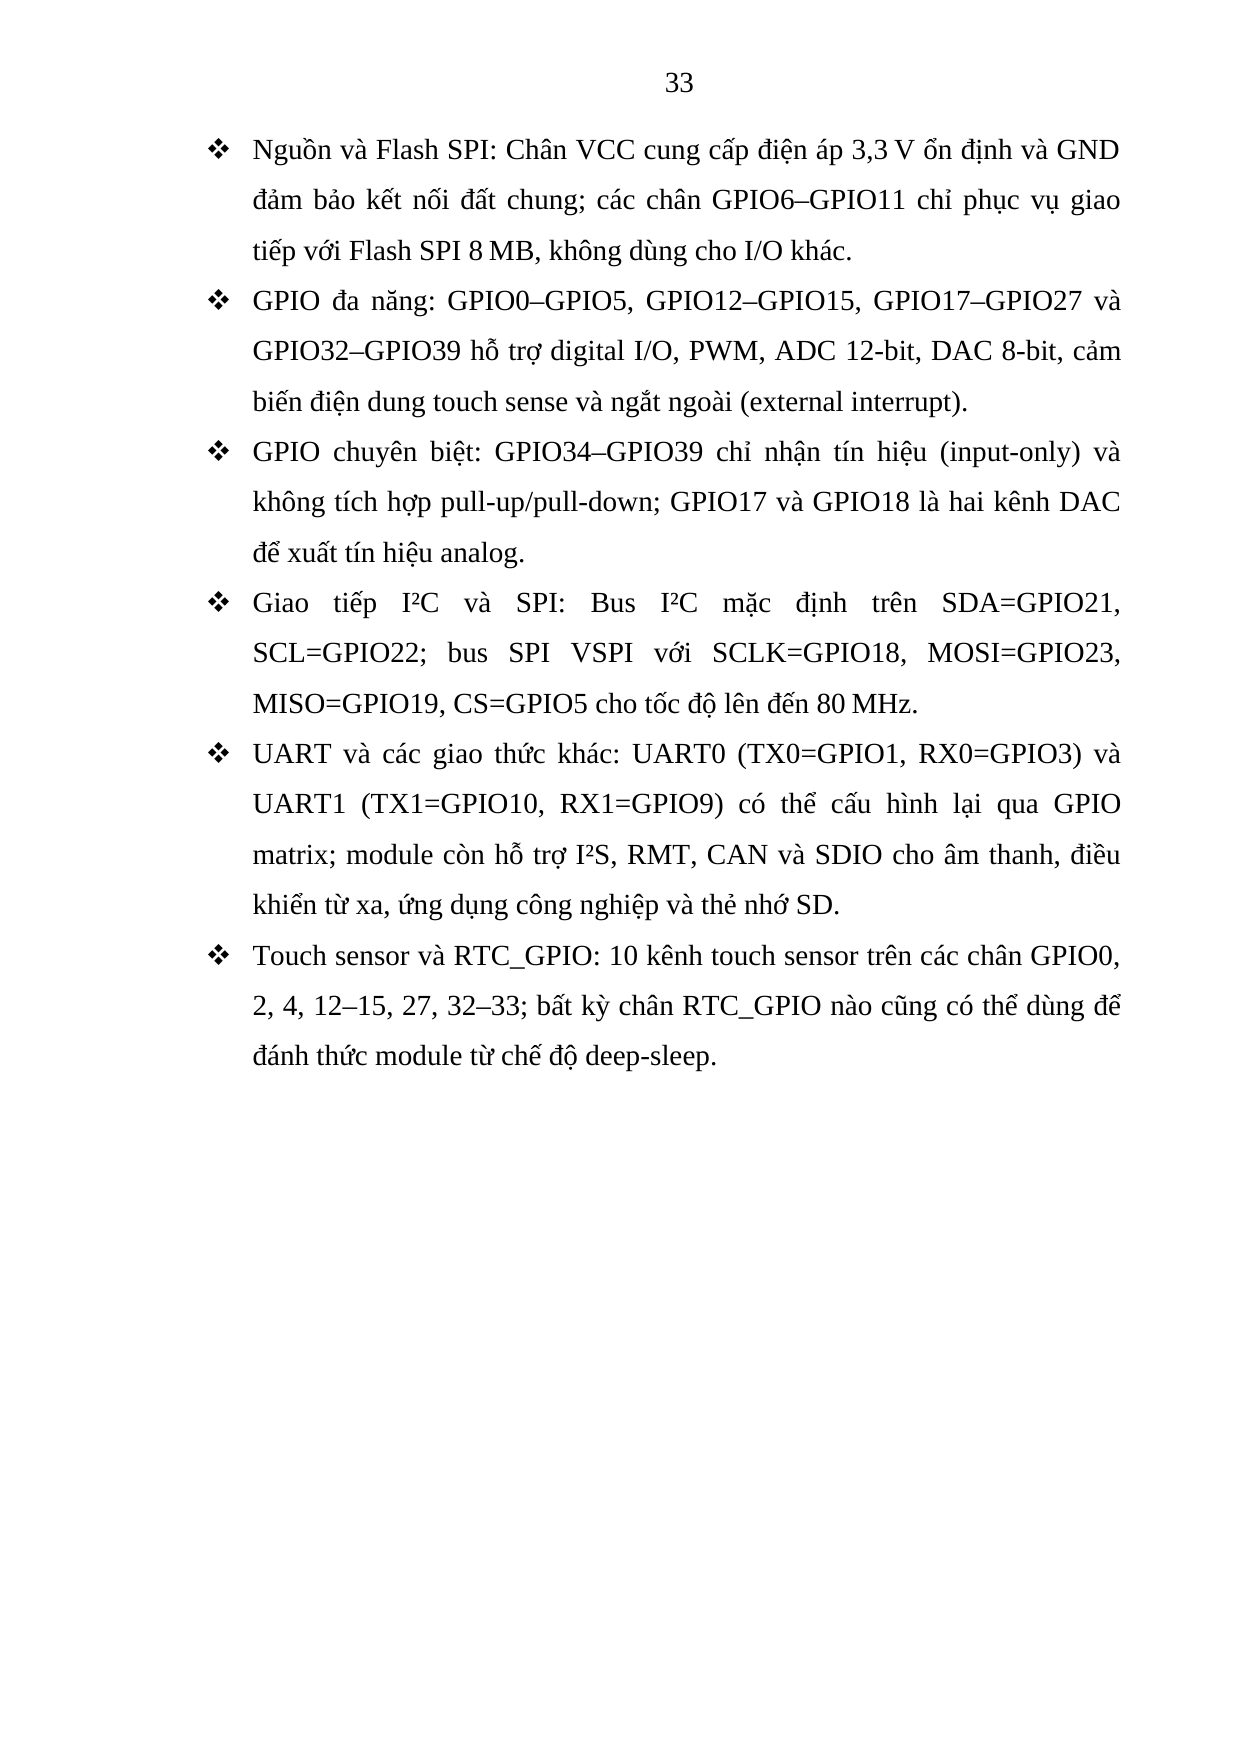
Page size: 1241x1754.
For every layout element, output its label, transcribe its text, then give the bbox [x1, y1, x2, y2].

list UART và các giao thức khác: UART0 (TX0=GPIO1, RX0=GPIO3) và UART1 (TX1=GPIO10, RX1=GPIO9) có thể cấu hình lại qua GPIO matrix; module còn hỗ trợ I²S, RMT, CAN và SDIO cho âm thanh, điều khiển từ xa, ứng dụng công nghiệp và thẻ nhớ SD. [205, 736, 1122, 921]
list GPIO chuyên biệt: GPIO34–GPIO39 chỉ nhận tín hiệu (input-only) và không tích hợp pull-up/pull-down; GPIO17 và GPIO18 là hai kênh DAC để xuất tín hiệu analog. [205, 434, 1122, 568]
list Giao tiếp I²C và SPI: Bus I²C mặc định trên SDA=GPIO21, SCL=GPIO22; bus SPI VSPI với SCLK=GPIO18, MOSI=GPIO23, MISO=GPIO19, CS=GPIO5 cho tốc độ lên đến 80 MHz. [205, 585, 1122, 719]
list Touch sensor và RTC_GPIO: 10 kênh touch sensor trên các chân GPIO0, 2, 4, 12–15, 27, 32–33; bất kỳ chân RTC_GPIO nào cũng có thể dùng để đánh thức module từ chế độ deep-sleep. [205, 938, 1122, 1072]
list Nguồn và Flash SPI: Chân VCC cung cấp điện áp 3,3 V ổn định và GND đảm bảo kết nối đất chung; các chân GPIO6–GPIO11 chỉ phục vụ giao tiếp với Flash SPI 8 MB, không dùng cho I/O khác. [205, 132, 1122, 266]
list GPIO đa năng: GPIO0–GPIO5, GPIO12–GPIO15, GPIO17–GPIO27 và GPIO32–GPIO39 hỗ trợ digital I/O, PWM, ADC 12-bit, DAC 8-bit, cảm biến điện dung touch sense và ngắt ngoài (external interrupt). [205, 283, 1122, 417]
